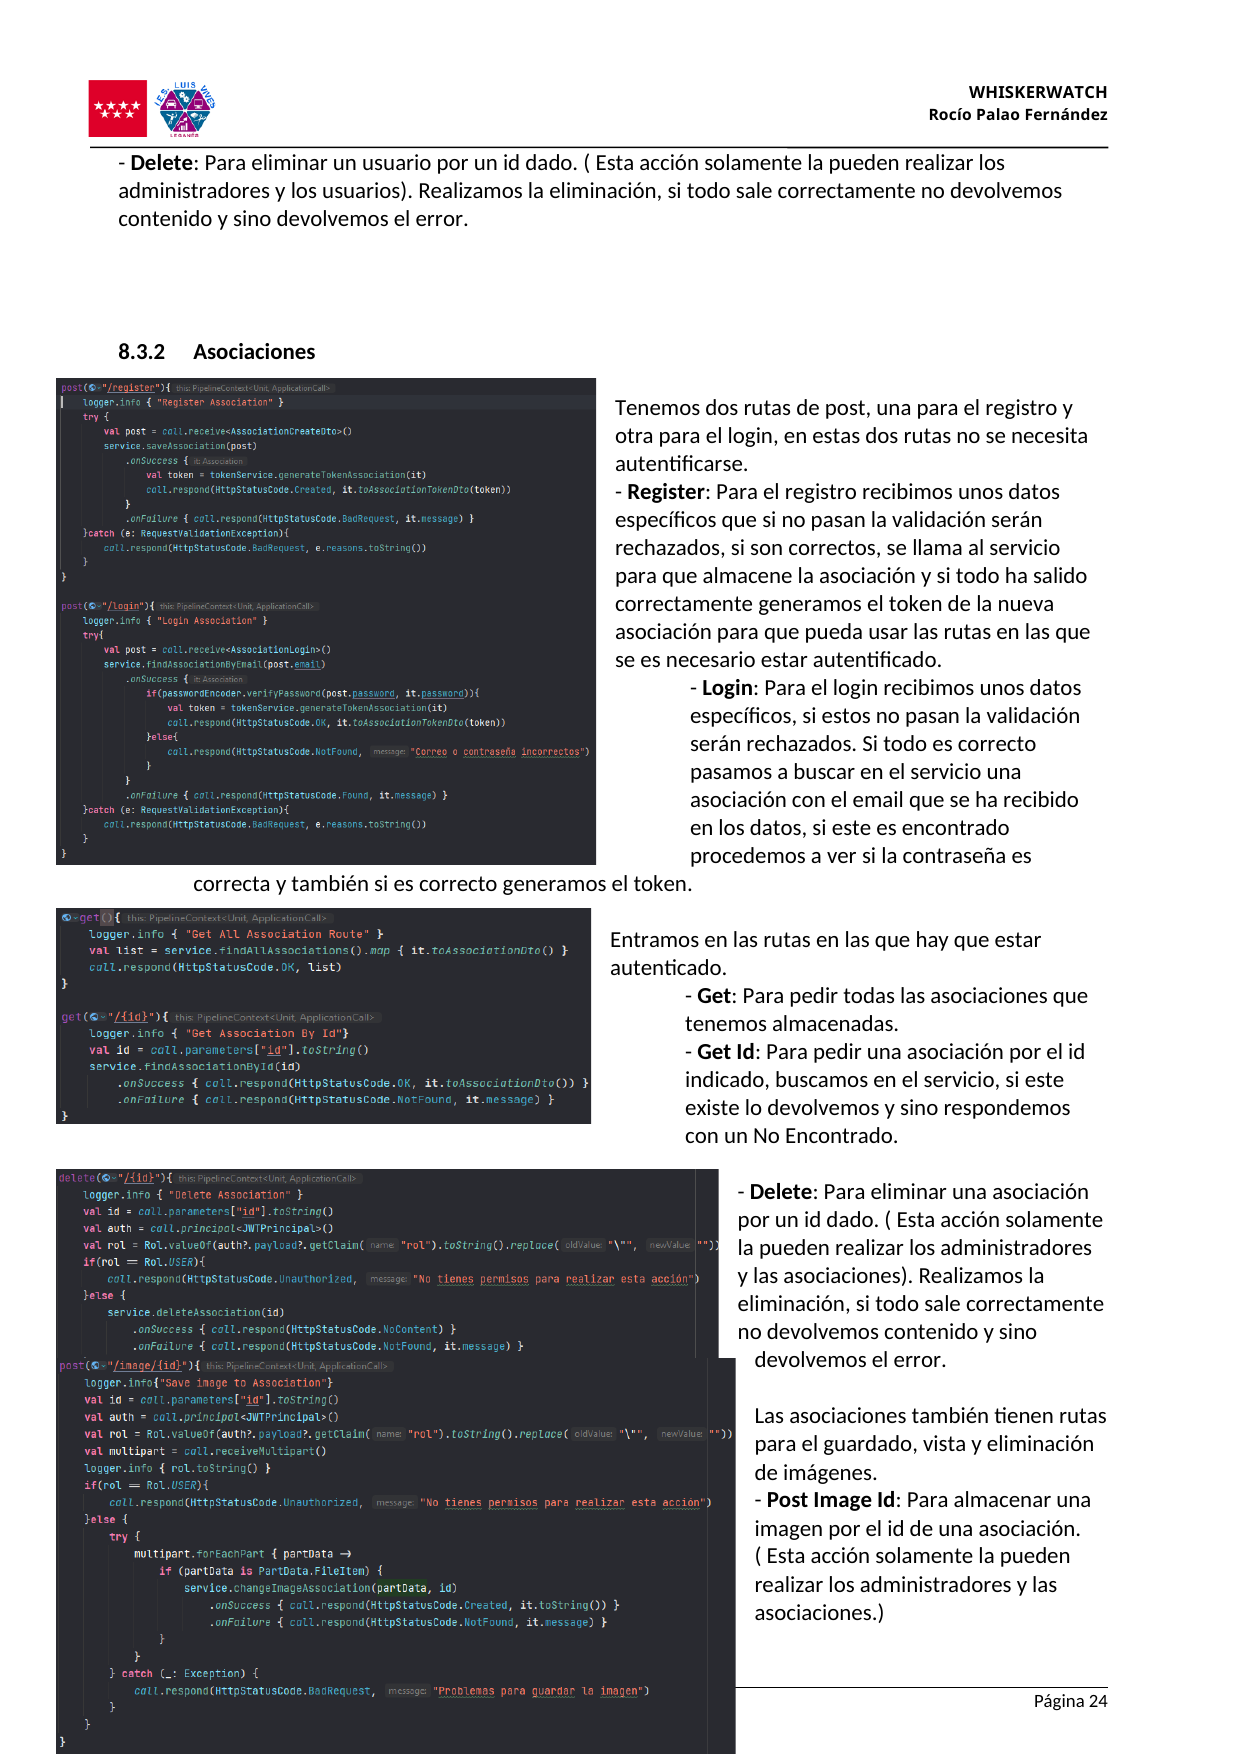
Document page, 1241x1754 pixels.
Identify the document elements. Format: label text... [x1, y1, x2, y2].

text Las asociaciones también tienen rutas para el guardado, vista y eliminación de imágenes. [736, 1402, 1107, 1486]
text - Register: Para el registro recibimos unos datos específicos que si no pasan la validación serán rechazados, si son correctos, se llama al servicio para que almacene la asociación y si todo ha salido correctamente generamos el token de la nueva asociación para que pueda usar las rutas en las que se es necesario estar autentificado. [597, 477, 1107, 673]
picture [56, 1169, 736, 1754]
text - Delete: Para eliminar una asociación por un id dado. ( Esta acción solamente la pueden realizar los administradores y las asociaciones). Realizamos la eliminación, si todo sale correctamente no devolvemos contenido y sino devolvemos el error. [719, 1177, 1107, 1373]
picture [56, 378, 597, 865]
picture [87, 80, 215, 136]
subtitle Asociaciones [118, 337, 1107, 365]
text - Delete: Para eliminar un usuario por un id dado. ( Esta acción solamente la pueden realizar los administradores y los usuarios). Realizamos la eliminación, si todo sale correctamente no devolvemos contenido y sino devolvemos el error. [118, 148, 1107, 232]
text Tenemos dos rutas de post, una para el registro y otra para el login, en estas dos rutas no se necesita autentificarse. [597, 393, 1107, 477]
list - Login: Para el login recibimos unos datos específicos, si estos no pasan la validación serán rechazados. Si todo es correcto pasamos a buscar en el servicio una asociación con el email que se ha recibido en los datos, si este es encontrado procedemos a ver si la contraseña es correcta y también si es correcto generamos el token. [193, 673, 1107, 897]
picture [56, 908, 592, 1124]
text ( Esta acción solamente la pueden realizar los administradores y las asociaciones.) [736, 1542, 1107, 1626]
list - Get: Para pedir todas las asociaciones que tenemos almacenadas. [592, 981, 1107, 1037]
text - Post Image Id: Para almacenar una imagen por el id de una asociación. [736, 1486, 1107, 1542]
list - Get Id: Para pedir una asociación por el id indicado, buscamos en el servicio, si este existe lo devolvemos y sino respondemos con un No Encontrado. [193, 1037, 1107, 1149]
text Entramos en las rutas en las que hay que estar autenticado. [592, 925, 1107, 981]
